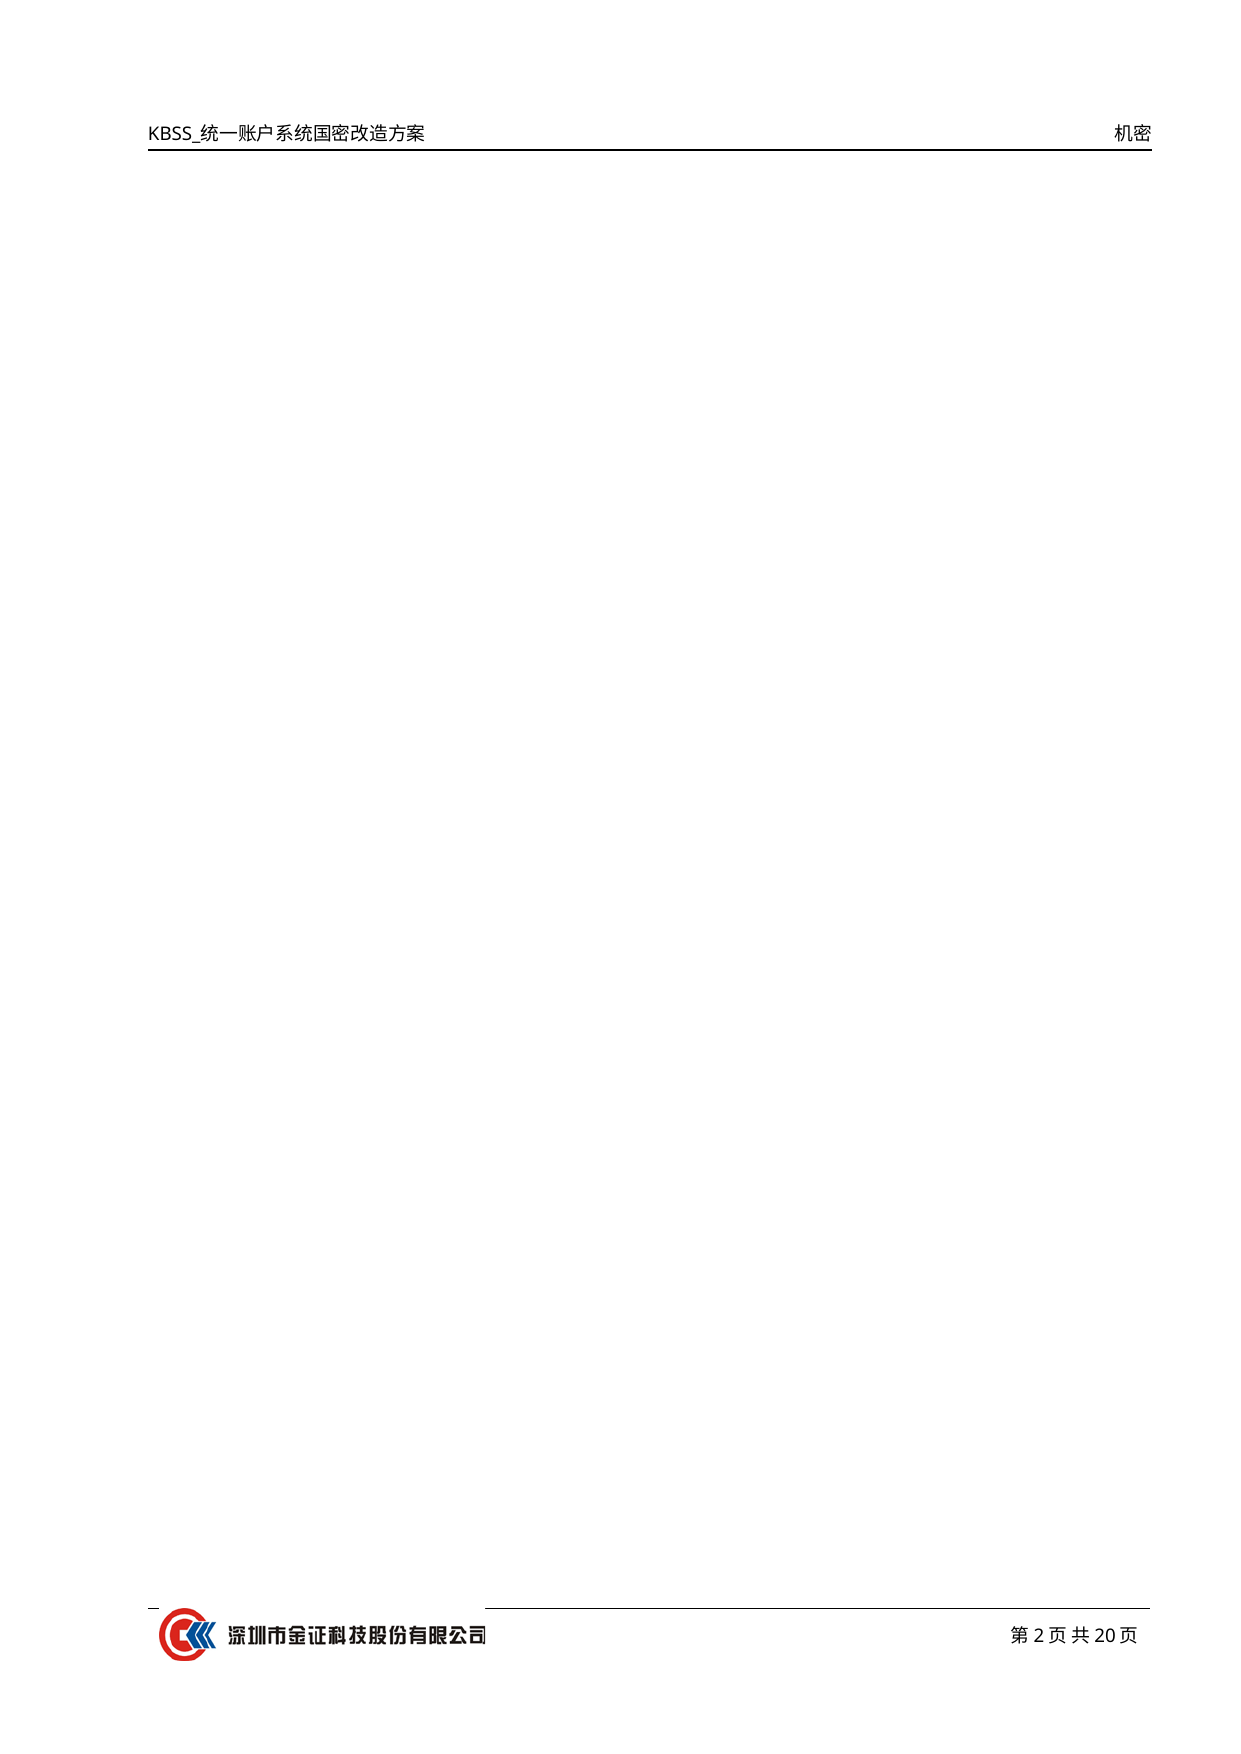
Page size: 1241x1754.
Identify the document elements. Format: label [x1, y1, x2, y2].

picture [159, 1608, 486, 1661]
